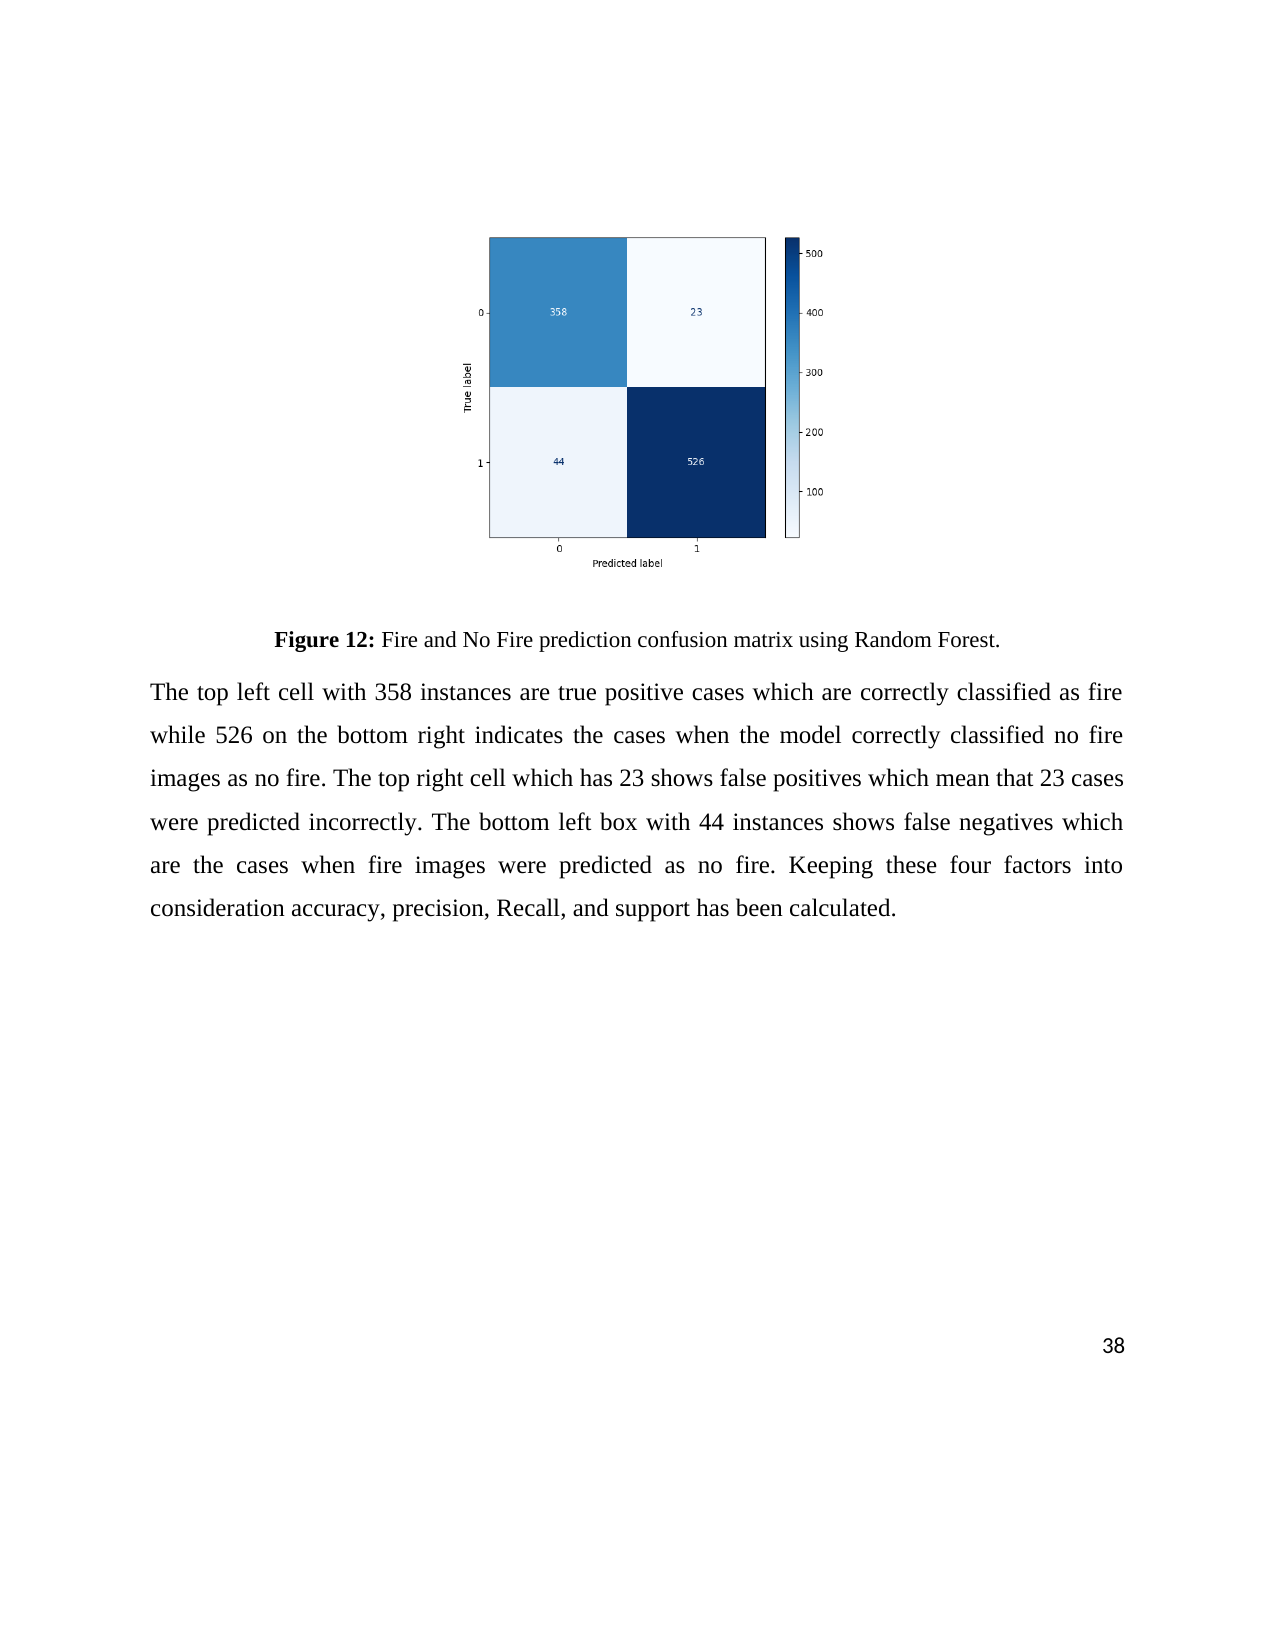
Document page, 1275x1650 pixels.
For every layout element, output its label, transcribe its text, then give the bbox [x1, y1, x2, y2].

list The top left cell with 358 instances are true positive cases which are correctly classified as fire while 526 on the bottom right indicates the cases when the model correctly classified no fire images as no fire. The top right cell which has 23 shows false positives which mean that 23 cases were predicted incorrectly. The bottom left box with 44 instances shows false negatives which are the cases when fire images were predicted as no fire. Keeping these four factors into consideration accuracy, precision, Recall, and support has been calculated. [150, 677, 1125, 922]
text Figure 12: Fire and No Fire prediction confusion matrix using Random Forest. [150, 626, 1125, 652]
picture [423, 234, 854, 580]
